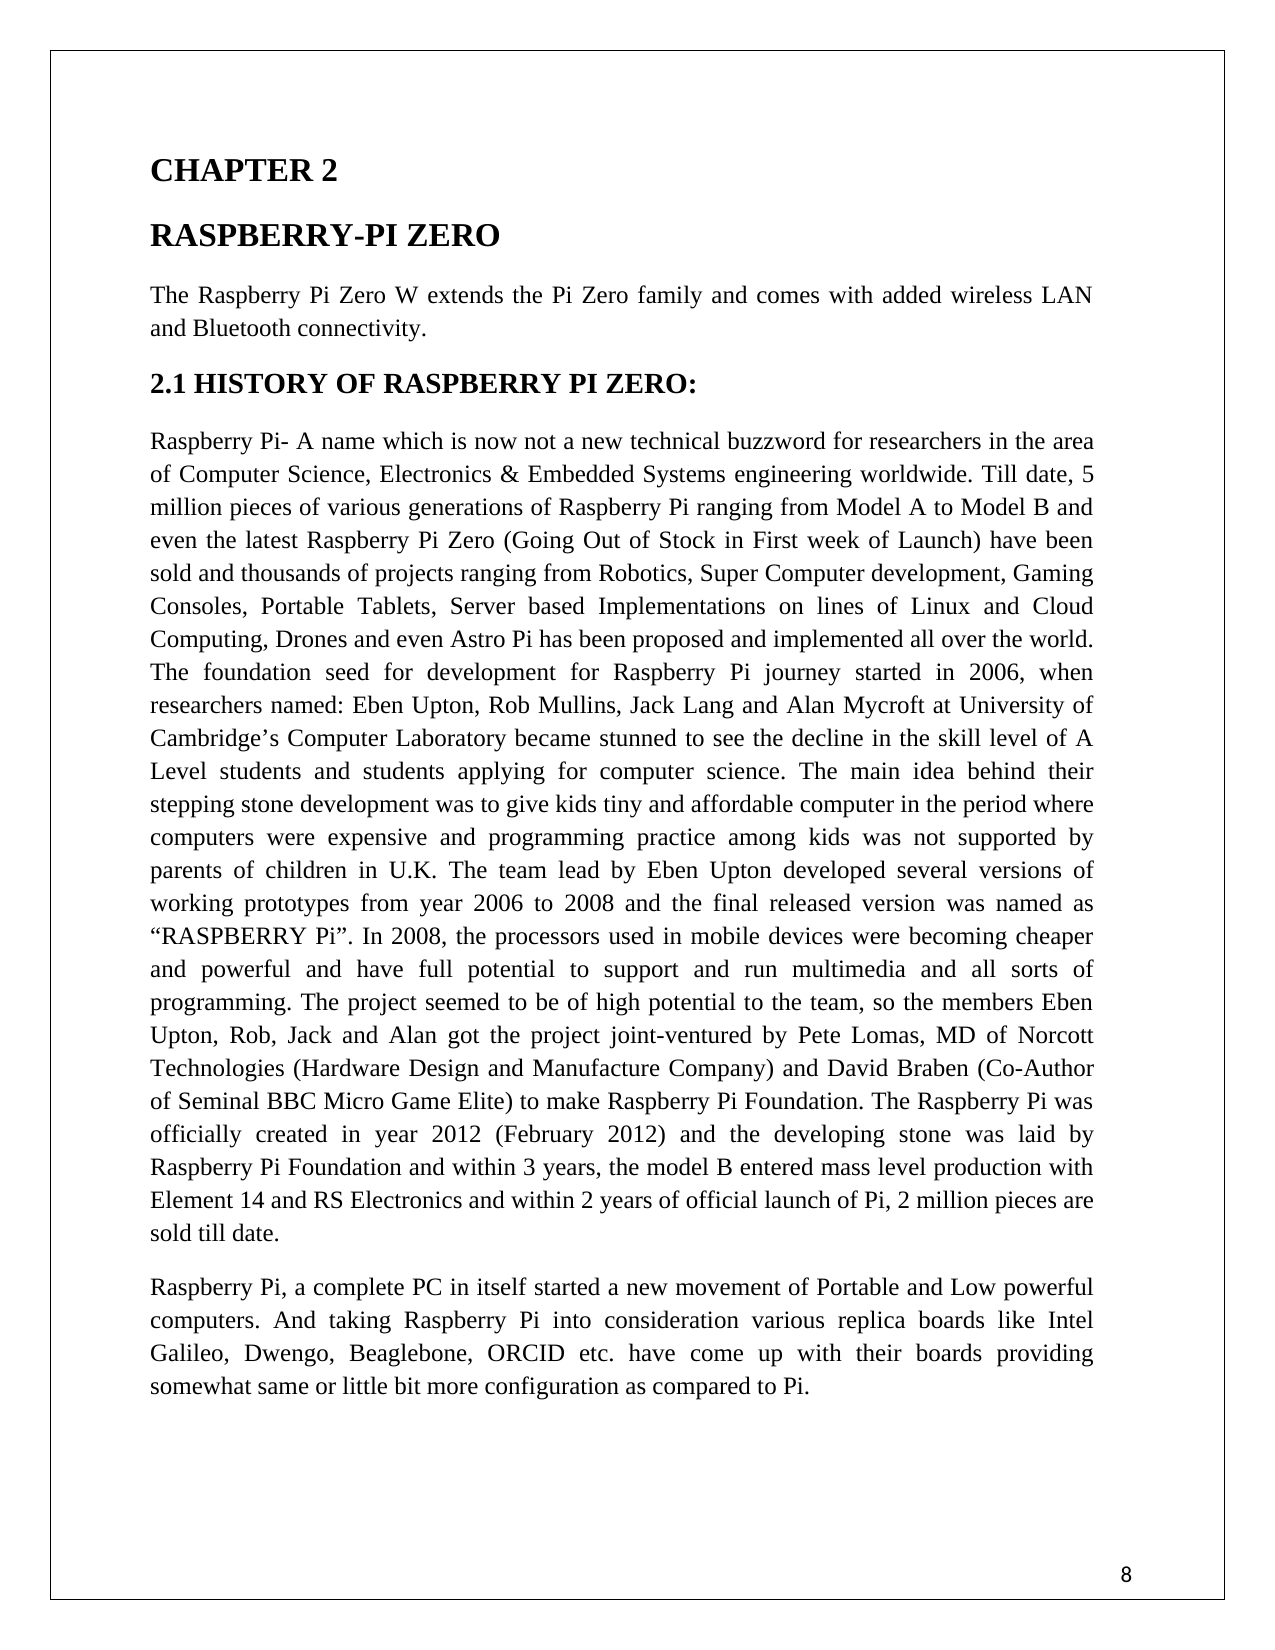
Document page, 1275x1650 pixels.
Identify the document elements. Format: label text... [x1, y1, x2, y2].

text Raspberry Pi, a complete PC in itself started a new movement of Portable and Low powerful computers. And taking Raspberry Pi into consideration various replica boards like Intel Galileo, Dwengo, Beaglebone, ORCID etc. have come up with their boards providing somewhat same or little bit more configuration as compared to Pi. [150, 1272, 1095, 1400]
text Raspberry Pi- A name which is now not a new technical buzzword for researchers in the area of Computer Science, Electronics & Embedded Systems engineering worldwide. Till date, 5 million pieces of various generations of Raspberry Pi ranging from Model A to Model B and even the latest Raspberry Pi Zero (Going Out of Stock in First week of Launch) have been sold and thousands of projects ranging from Robotics, Super Computer development, Gaming Consoles, Portable Tablets, Server based Implementations on lines of Linux and Cloud Computing, Drones and even Astro Pi has been proposed and implemented all over the world. The foundation seed for development for Raspberry Pi journey started in 2006, when researchers named: Eben Upton, Rob Mullins, Jack Lang and Alan Mycroft at University of Cambridge’s Computer Laboratory became stunned to see the decline in the skill level of A Level students and students applying for computer science. The main idea behind their stepping stone development was to give kids tiny and affordable computer in the period where computers were expensive and programming practice among kids was not supported by parents of children in U.K. The team lead by Eben Upton developed several versions of working prototypes from year 2006 to 2008 and the final released version was named as “RASPBERRY Pi”. In 2008, the processors used in mobile devices were becoming cheaper and powerful and have full potential to support and run multimedia and all sorts of programming. The project seemed to be of high potential to the team, so the members Eben Upton, Rob, Jack and Alan got the project joint-ventured by Pete Lomas, MD of Norcott Technologies (Hardware Design and Manufacture Company) and David Braben (Co-Author of Seminal BBC Micro Game Elite) to make Raspberry Pi Foundation. The Raspberry Pi was officially created in year 2012 (February 2012) and the developing stone was laid by Raspberry Pi Foundation and within 3 years, the model B entered mass level production with Element 14 and RS Electronics and within 2 years of official launch of Pi, 2 million pieces are sold till date. [150, 426, 1095, 1247]
text CHAPTER 2 [150, 150, 1095, 188]
text The Raspberry Pi Zero W extends the Pi Zero family and comes with added wireless LAN and Bluetooth connectivity. [150, 308, 1095, 342]
text RASPBERRY-PI ZERO [150, 215, 1095, 253]
text 2.1 HISTORY OF RASPBERRY PI ZERO: [150, 367, 1095, 400]
